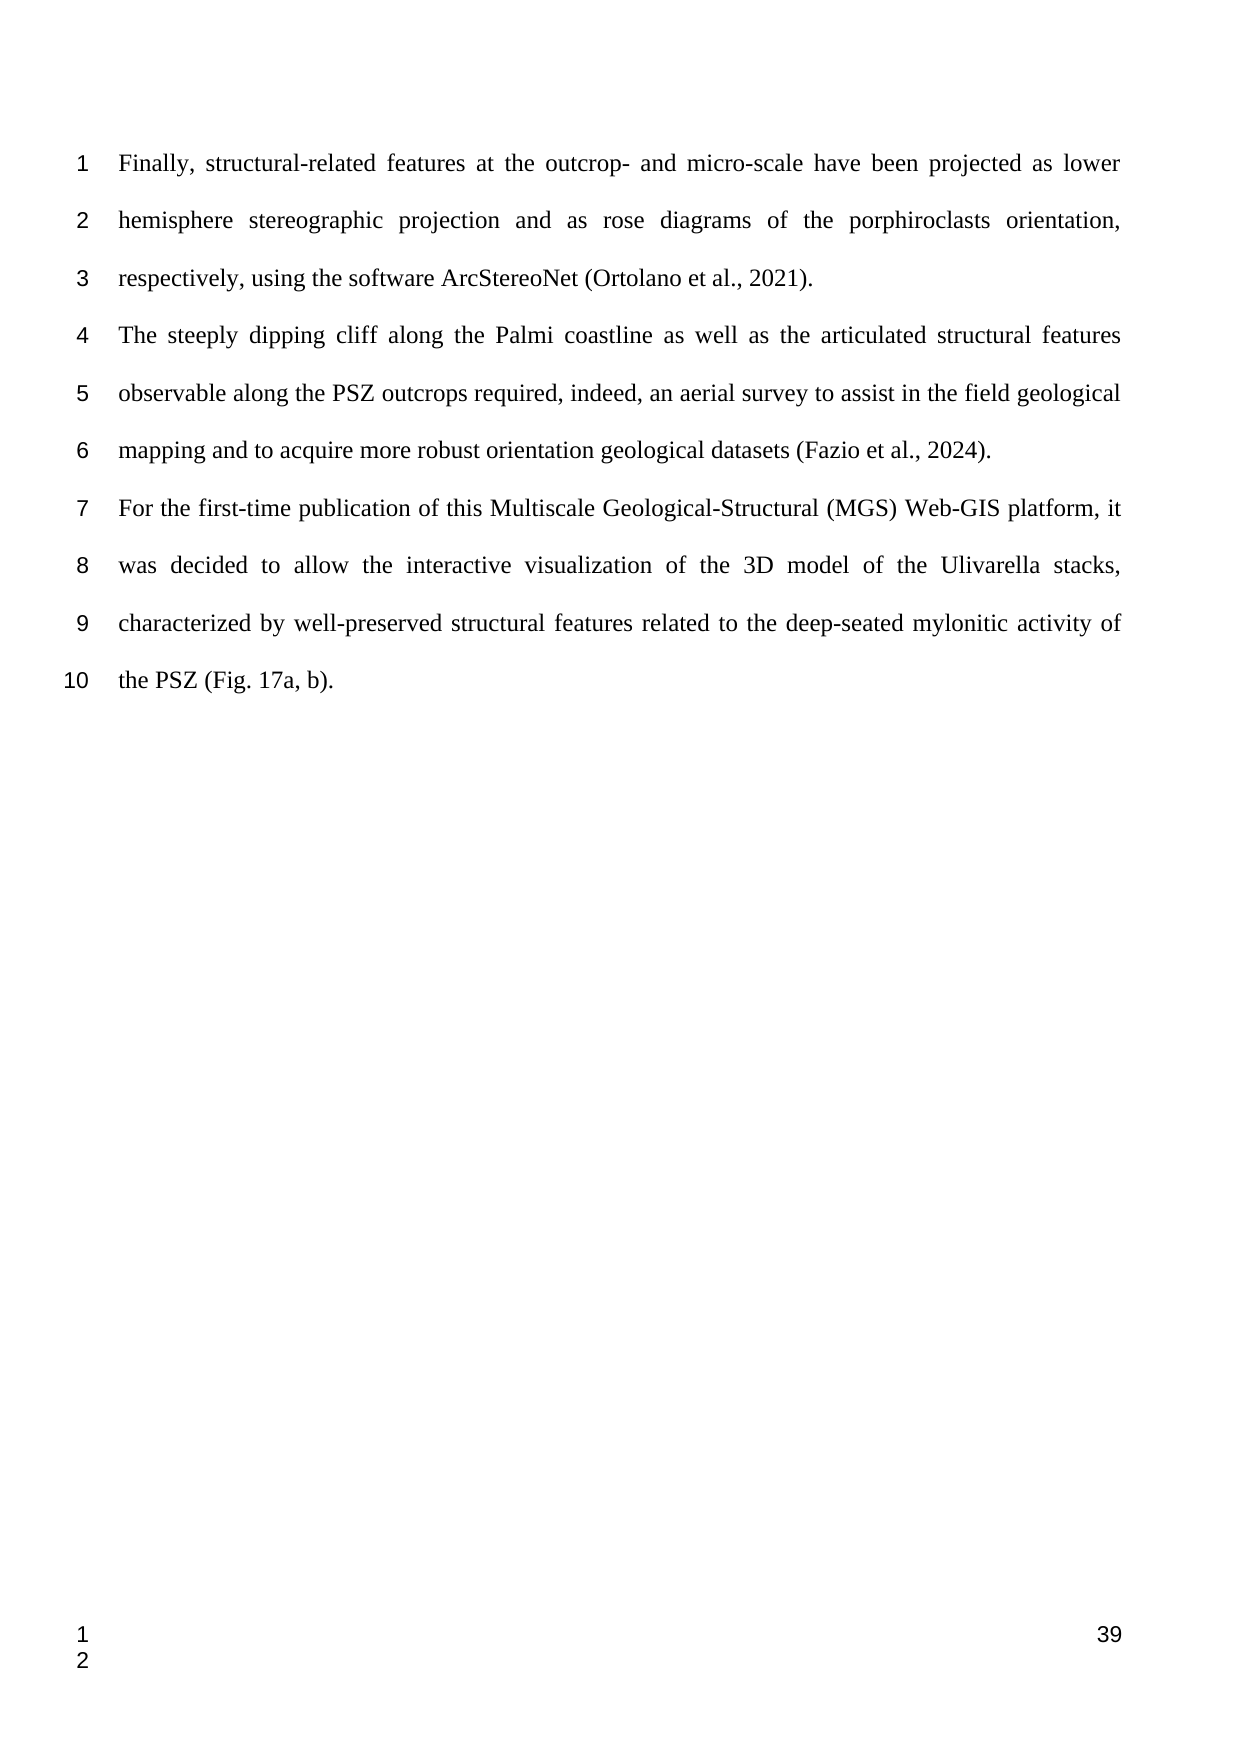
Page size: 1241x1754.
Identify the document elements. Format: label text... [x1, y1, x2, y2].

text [118, 148, 1122, 291]
text The steeply dipping cliff along the Palmi coastline as well as the articulated structural features observable along the PSZ outcrops required, indeed, an aerial survey to assist in the field geological mapping and to acquire more robust orientation geological datasets (Fazio et al., 2024). [118, 320, 1122, 464]
text For the first-time publication of this Multiscale Geological-Structural (MGS) Web-GIS platform, it was decided to allow the interactive visualization of the 3D model of the Ulivarella stacks, characterized by well-preserved structural features related to the deep-seated mylonitic activity of the PSZ (Fig. 17a, b). [118, 493, 1122, 694]
